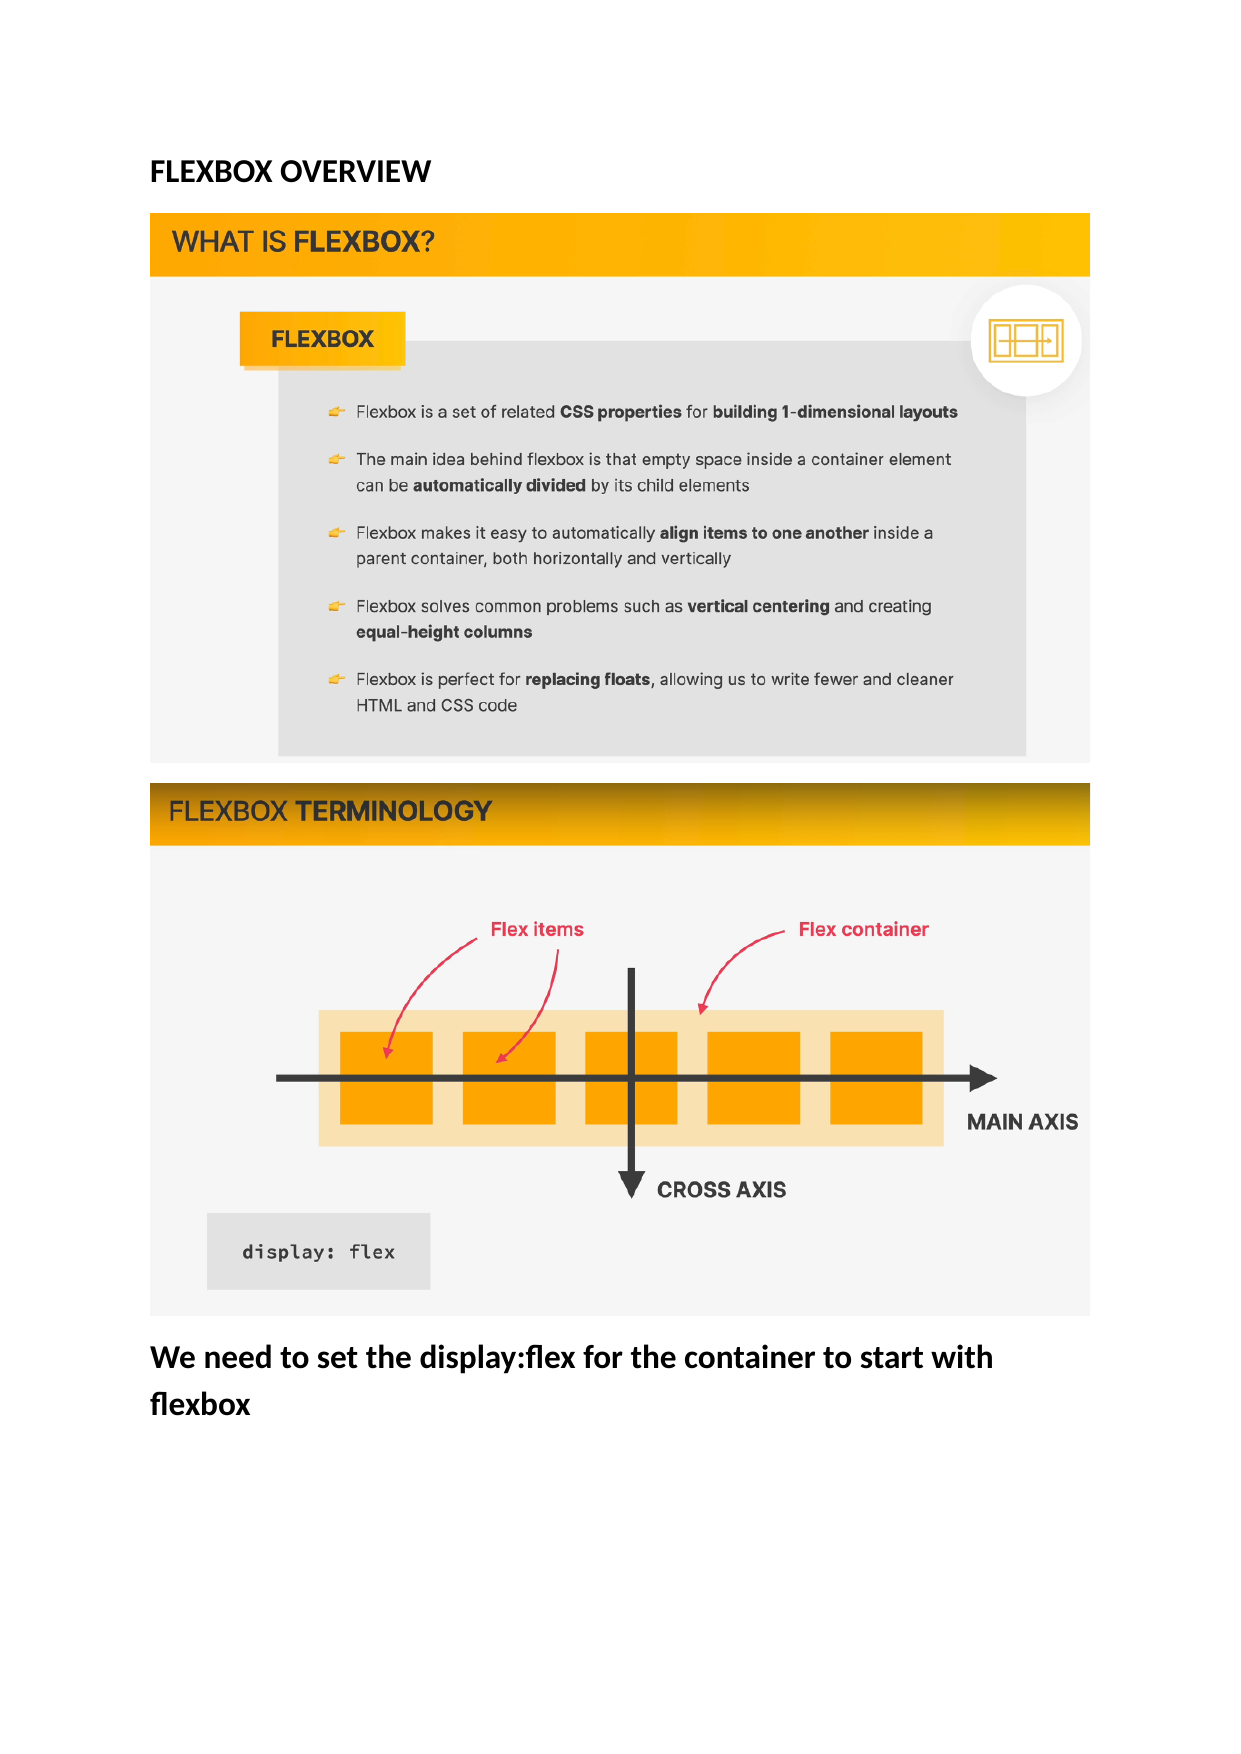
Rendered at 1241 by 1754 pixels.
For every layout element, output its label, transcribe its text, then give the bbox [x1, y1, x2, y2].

picture [150, 213, 1091, 763]
text We need to set the display:flex for the container to start with flexbox [150, 1337, 1090, 1424]
text FLEXBOX OVERVIEW [150, 150, 1090, 191]
picture [150, 783, 1091, 1316]
